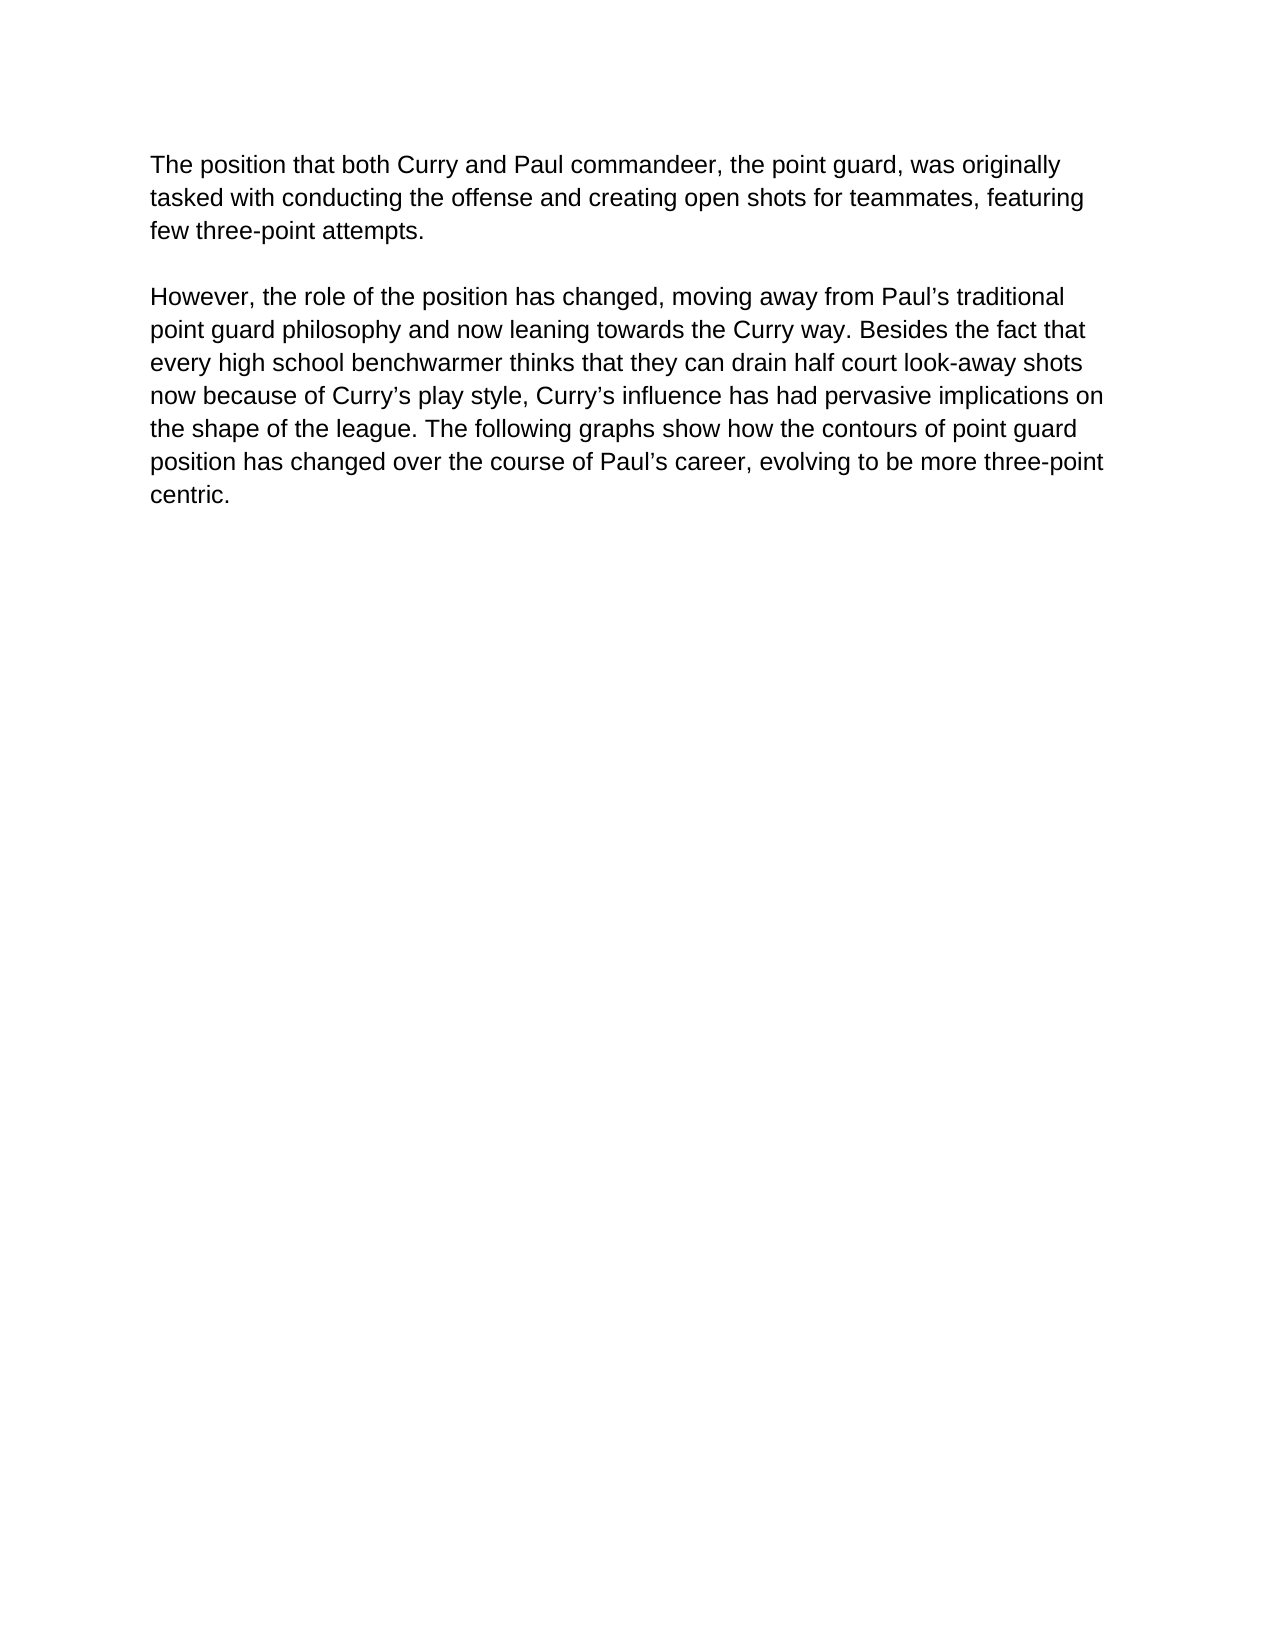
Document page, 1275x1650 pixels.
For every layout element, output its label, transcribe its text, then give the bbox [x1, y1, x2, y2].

text The position that both Curry and Paul commandeer, the point guard, was originally tasked with conducting the offense and creating open shots for teammates, featuring few three-point attempts. [150, 150, 1125, 245]
text However, the role of the position has changed, moving away from Paul’s traditional point guard philosophy and now leaning towards the Curry way. Besides the fact that every high school benchwarmer thinks that they can drain half court look-away shots now because of Curry’s play style, Curry’s influence has had pervasive implications on the shape of the league. The following graphs show how the contours of point guard position has changed over the course of Paul’s career, evolving to be more three-point centric. [150, 282, 1125, 509]
